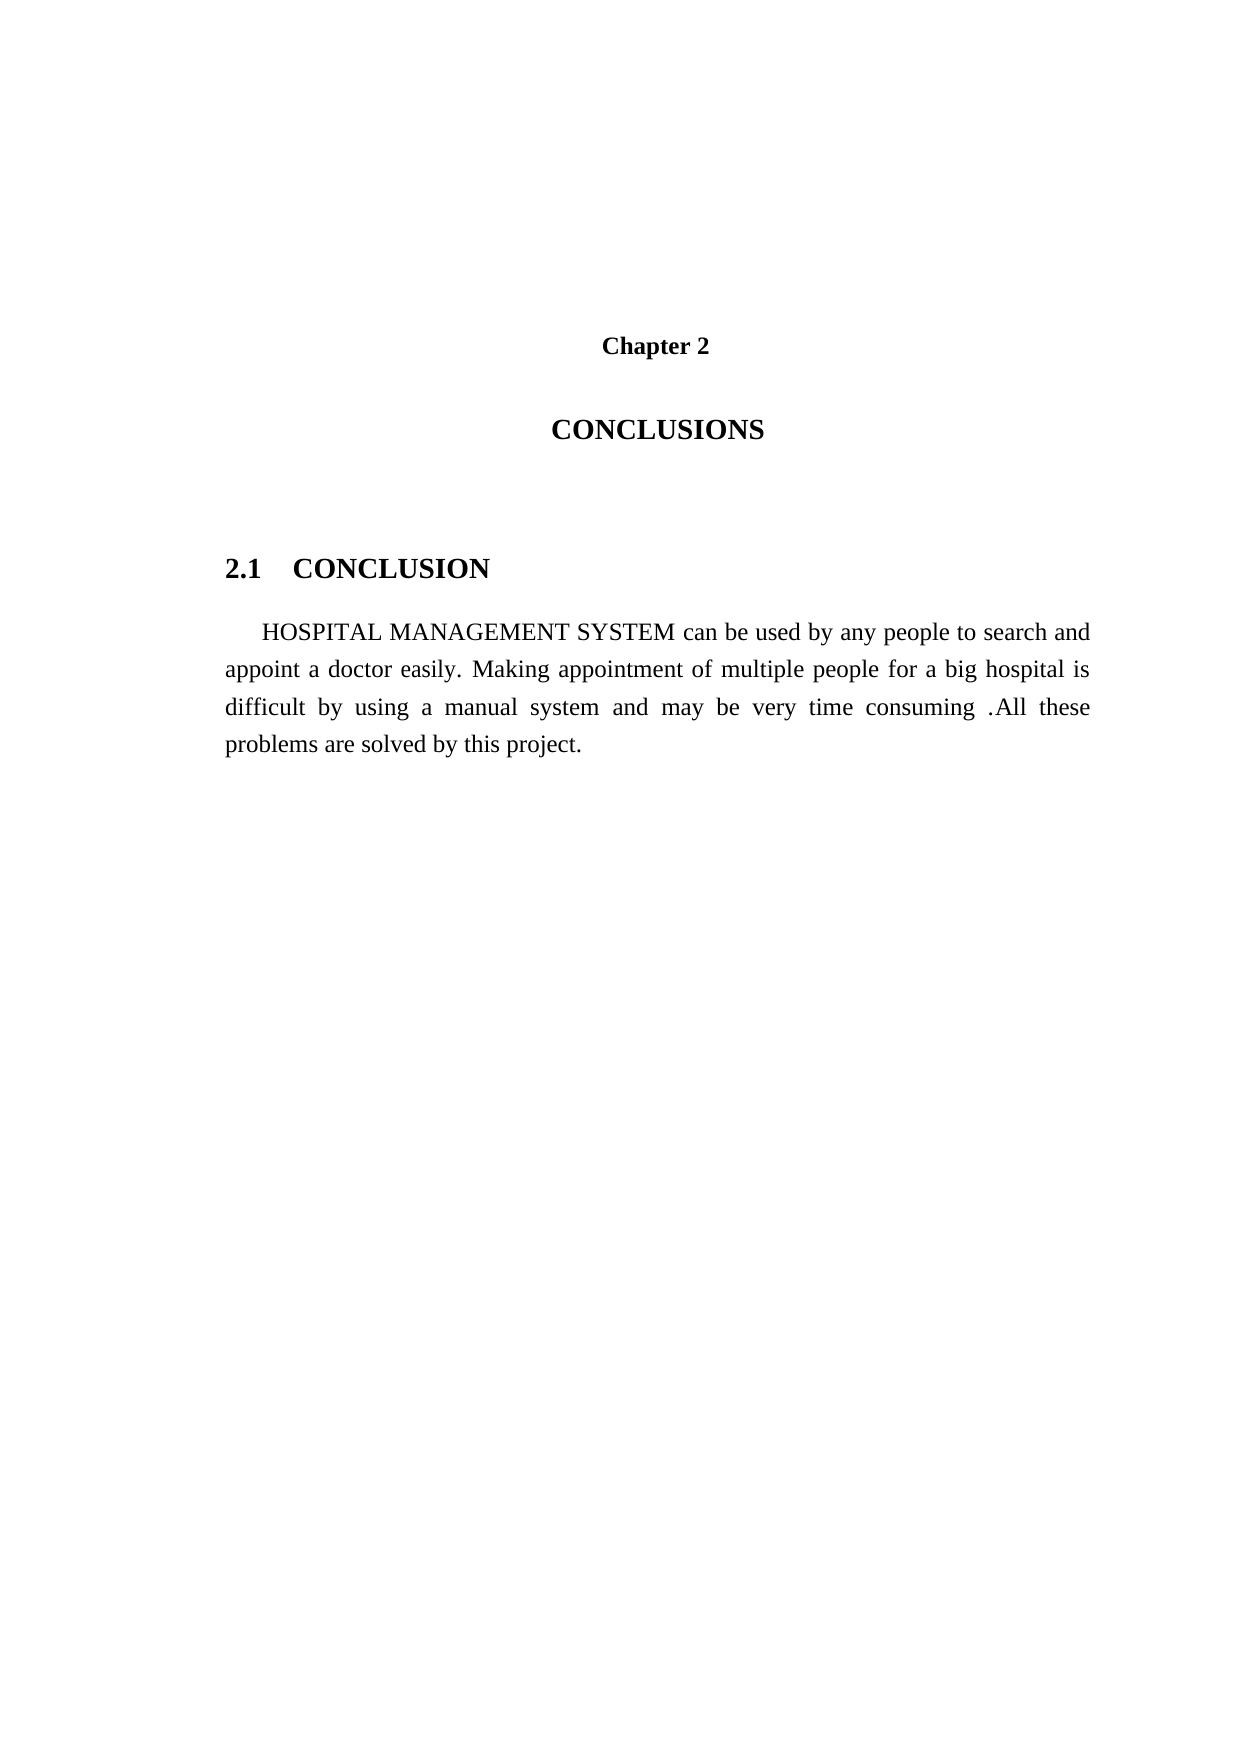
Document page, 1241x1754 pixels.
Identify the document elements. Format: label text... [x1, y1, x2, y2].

subtitle CONCLUSIONS [245, 412, 1070, 446]
text 2.1 CONCLUSION [225, 551, 1240, 585]
text Chapter 2 [175, 331, 1070, 360]
text HOSPITAL MANAGEMENT SYSTEM can be used by any people to search and appoint a doctor easily. Making appointment of multiple people for a big hospital is difficult by using a manual system and may be very time consuming .All these problems are solved by this project. [225, 617, 1090, 758]
